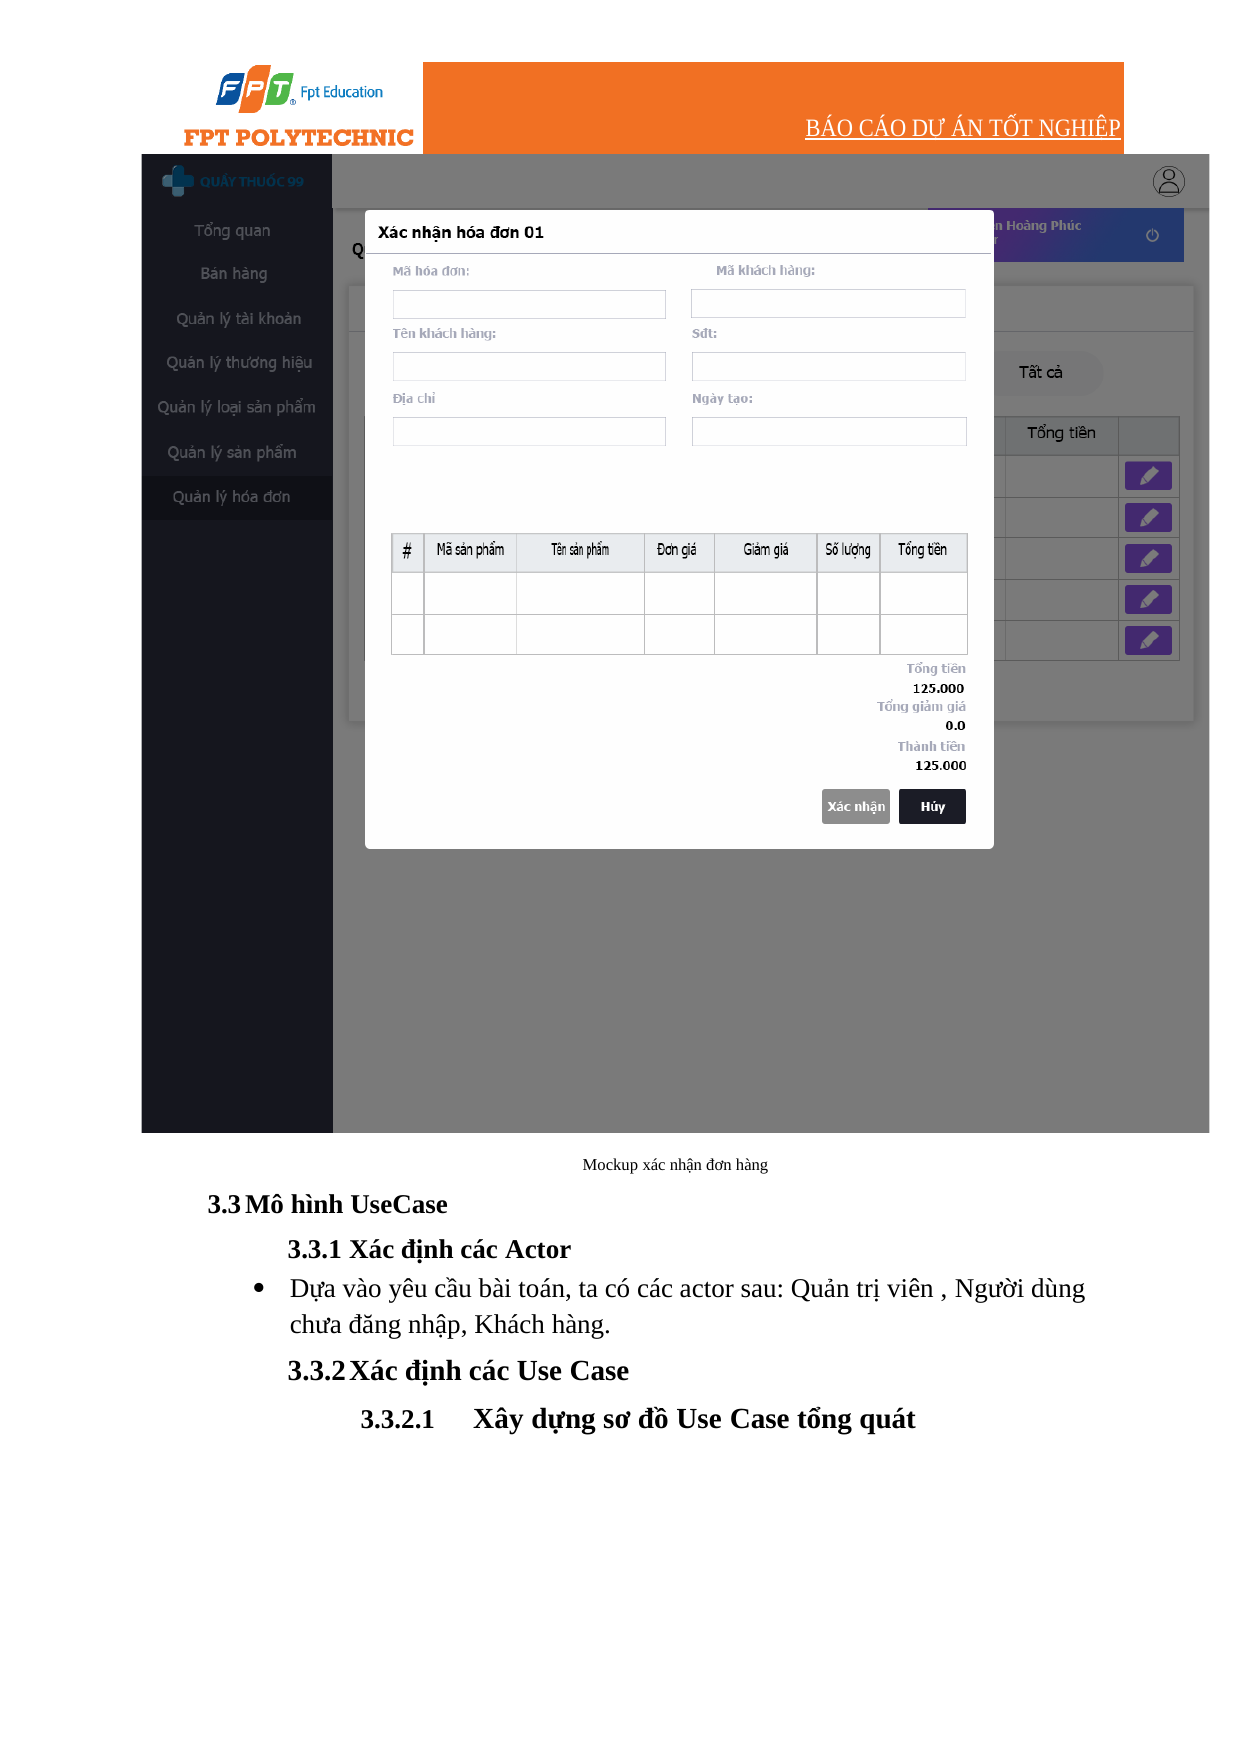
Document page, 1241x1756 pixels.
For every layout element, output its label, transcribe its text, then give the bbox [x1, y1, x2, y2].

picture [184, 65, 414, 146]
list Dựa vào yêu cầu bài toán, ta có các actor sau: Quản trị viên , Người dùng chưa đăng nhập, Khách hàng. [254, 1272, 1136, 1339]
list Xây dựng sơ đồ Use Case tổng quát [360, 1401, 1209, 1434]
list Xác định các Use Case [287, 1353, 1209, 1386]
text Mockup xác nhận đơn hàng [142, 1154, 1209, 1174]
list Mô hình UseCase [207, 1188, 1209, 1219]
picture [141, 154, 1210, 1133]
list Xác định các Actor [287, 1233, 1209, 1264]
